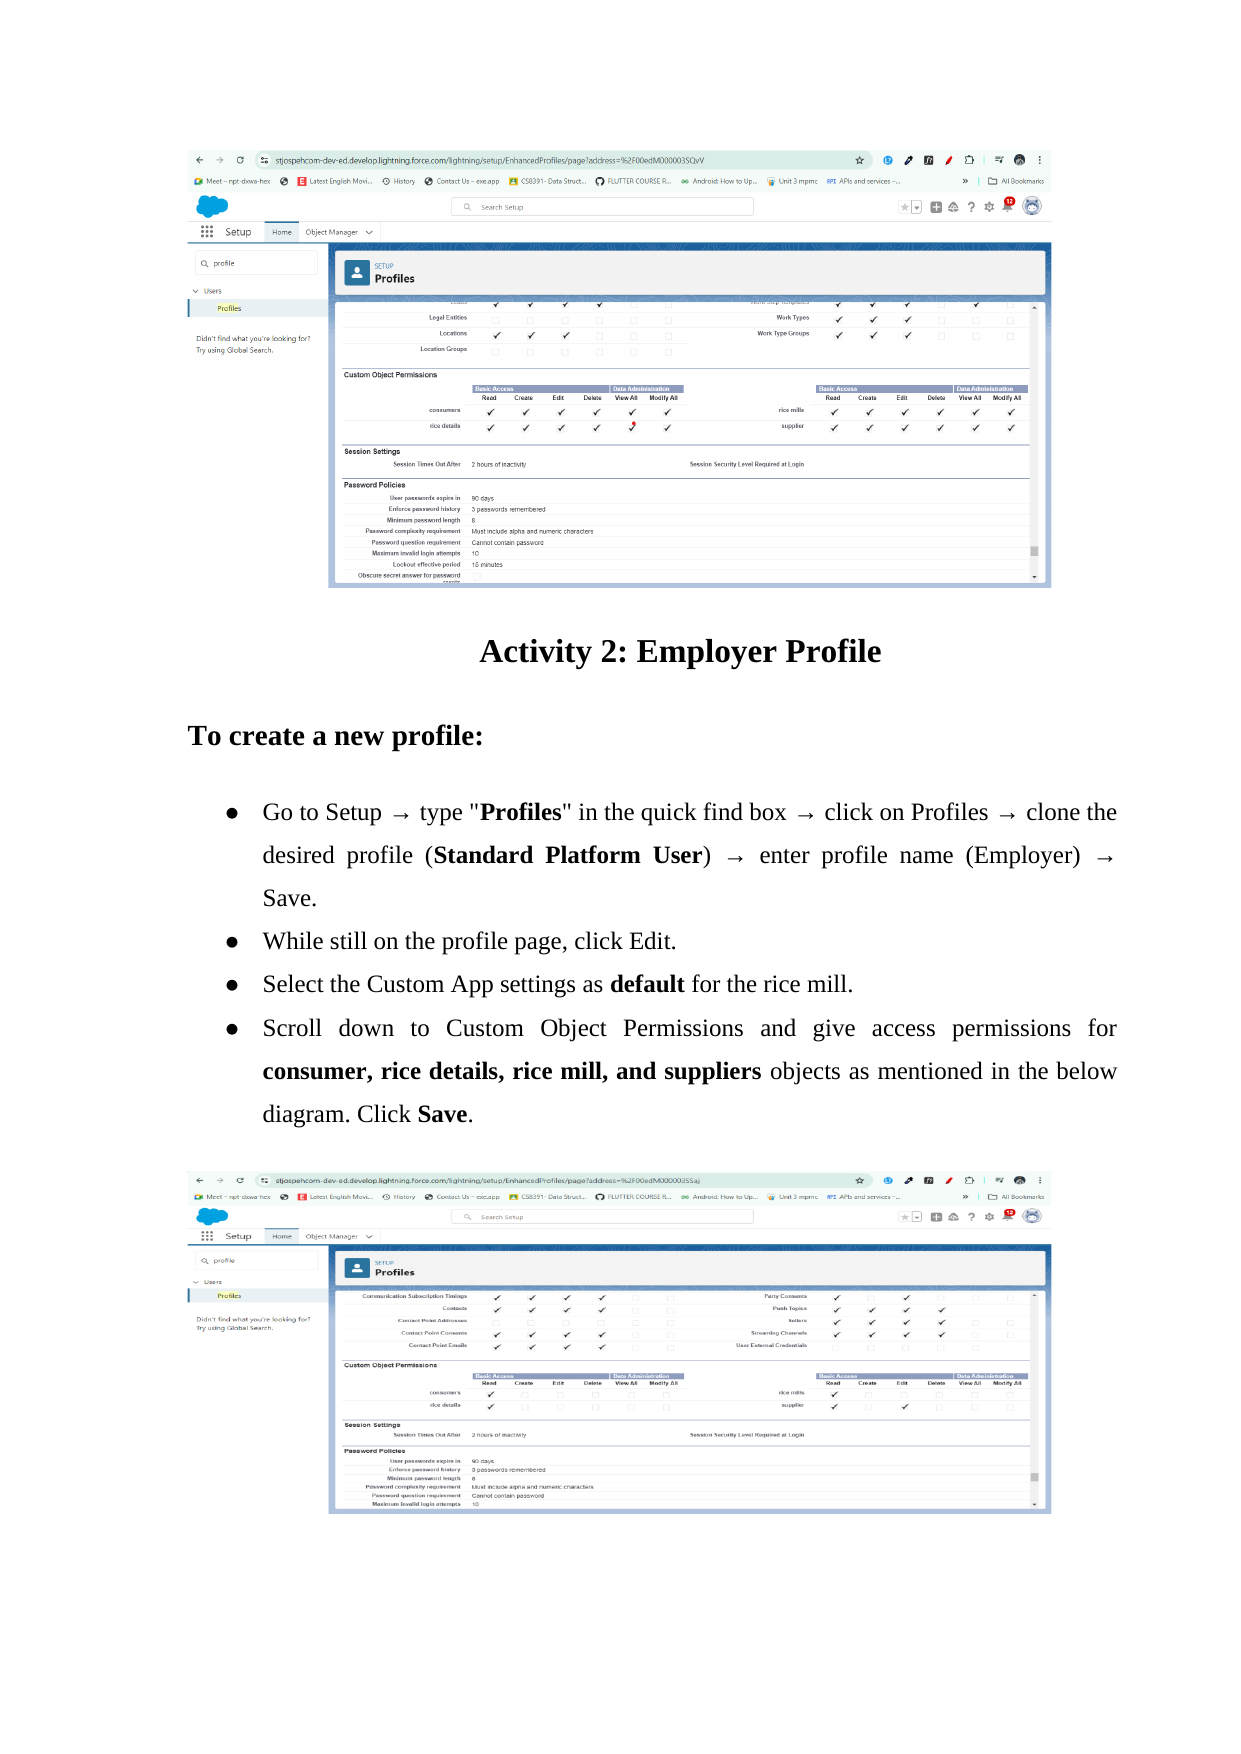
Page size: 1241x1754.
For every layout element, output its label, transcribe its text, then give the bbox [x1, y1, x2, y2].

list Select the Custom App settings as default for the rice mill. [225, 969, 1118, 998]
picture [187, 1171, 1052, 1514]
list While still on the profile page, click Edit. [225, 926, 1118, 955]
picture [187, 150, 1052, 588]
subtitle Activity 2: Employer Profile [187, 631, 1118, 669]
list Go to Setup → type "Profiles" in the quick find box → click on Profiles → clone the desired profile (Standard Platform User) → enter profile name (Employer) → Save. [225, 797, 1118, 912]
subtitle To create a new profile: [187, 718, 1118, 751]
list Scroll down to Custom Object Permissions and give access permissions for consumer, rice details, rice mill, and suppliers objects as mentioned in the below diagram. Click Save. [225, 1013, 1118, 1128]
